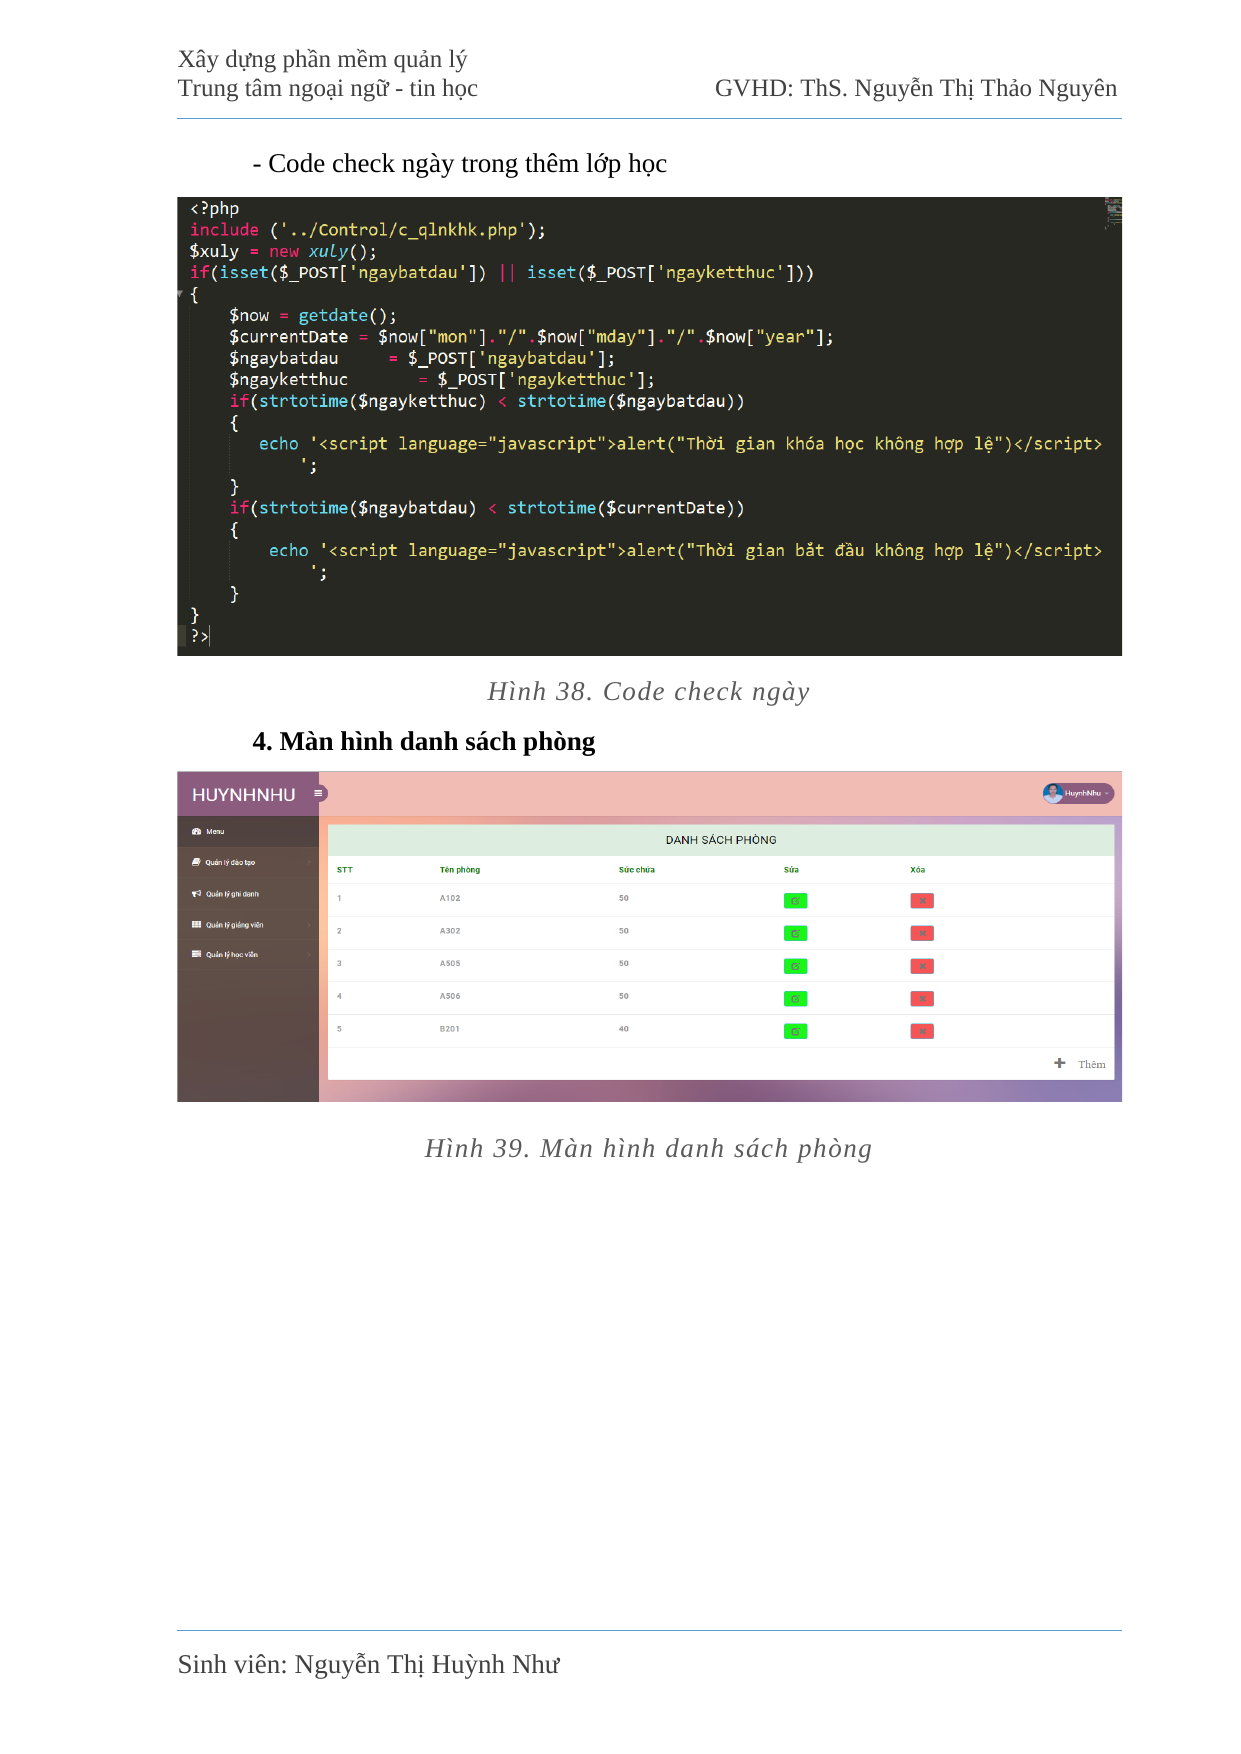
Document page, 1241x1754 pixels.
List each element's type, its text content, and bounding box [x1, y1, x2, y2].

subtitle 4. Màn hình danh sách phòng [177, 725, 1122, 756]
picture [177, 197, 1123, 656]
text - Code check ngày trong thêm lớp học [177, 147, 1122, 179]
picture [177, 771, 1123, 1102]
subtitle Hình 39. Màn hình danh sách phòng [177, 1132, 1122, 1163]
subtitle Hình 38. Code check ngày [177, 675, 1122, 706]
